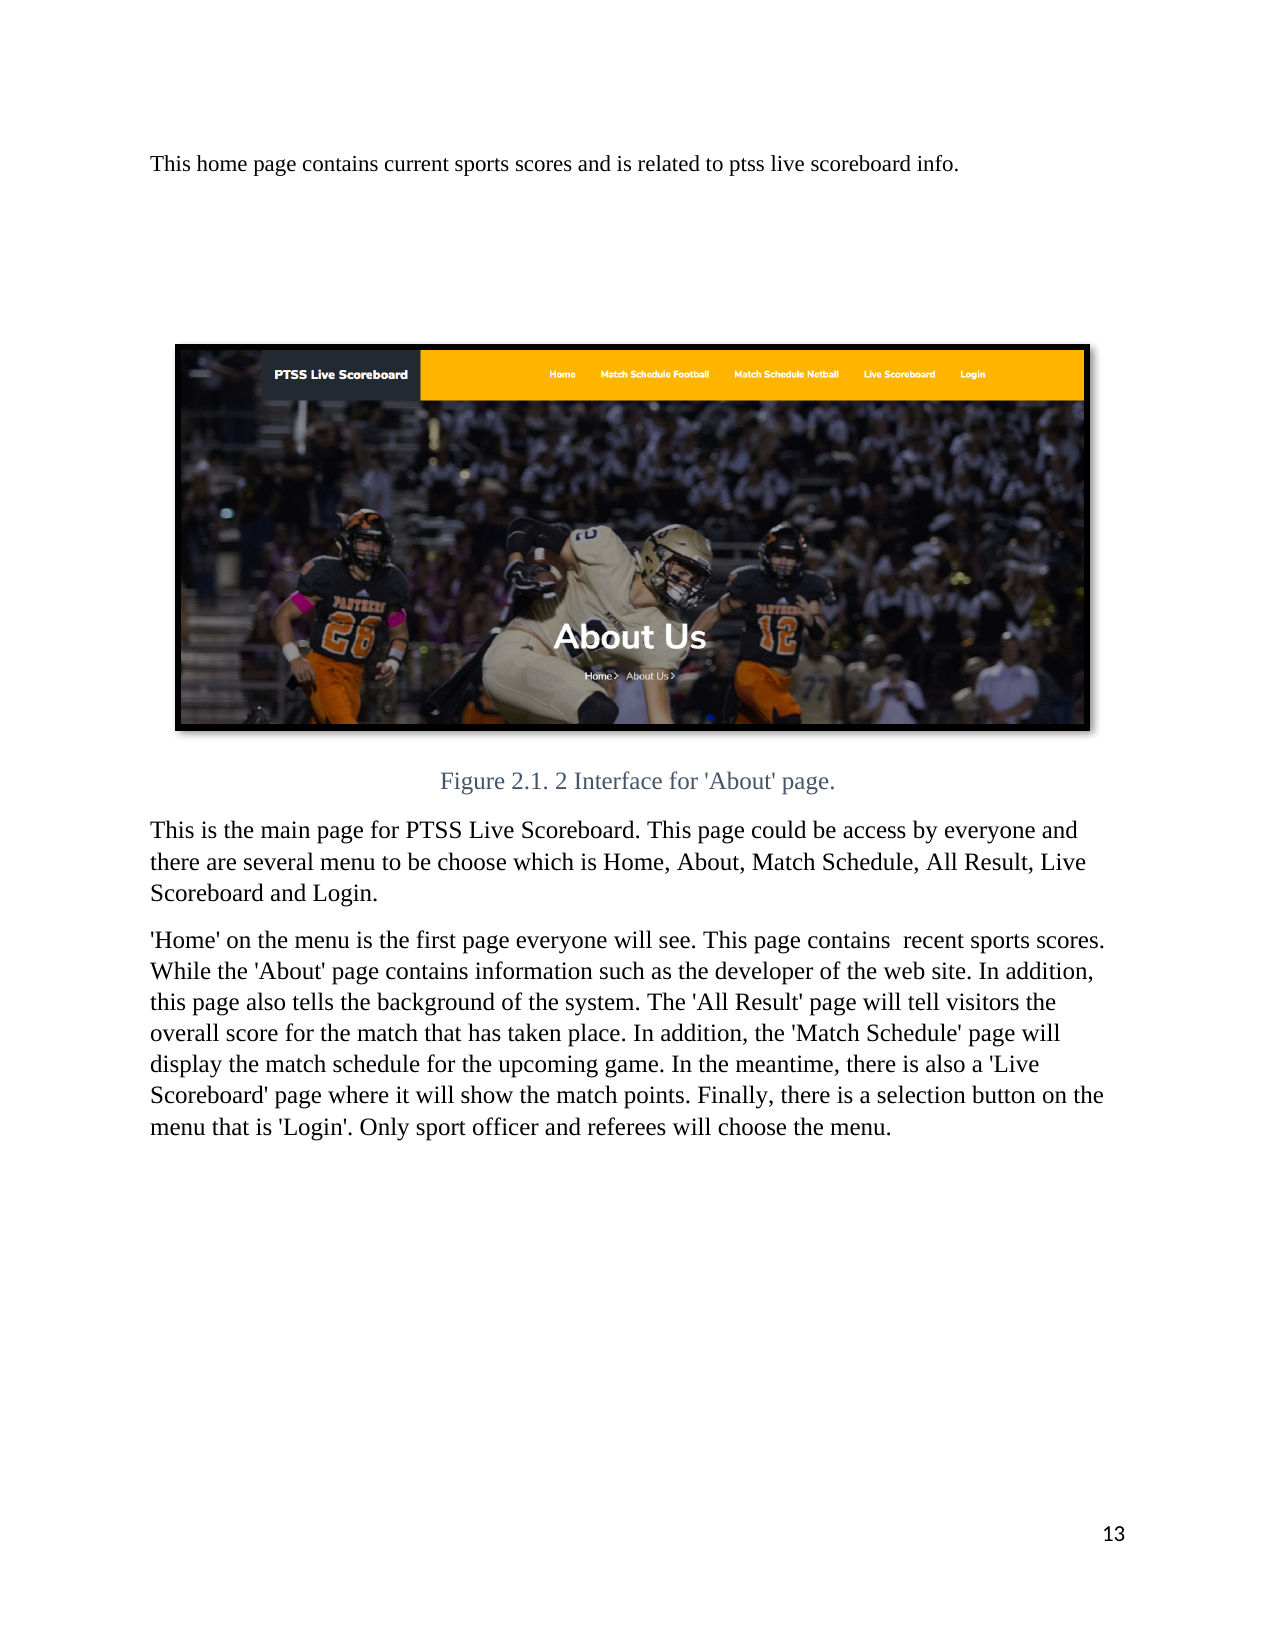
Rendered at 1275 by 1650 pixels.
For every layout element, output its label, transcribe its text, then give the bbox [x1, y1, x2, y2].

text 'Home' on the menu is the first page everyone will see. This page contains recent sports scores. While the 'About' page contains information such as the developer of the web site. In addition, this page also tells the background of the system. The 'All Result' page will tell visitors the overall score for the match that has taken place. In addition, the 'Match Schedule' page will display the match schedule for the upcoming game. In the meantime, there is also a 'Live Scoreboard' page where it will show the match points. Finally, there is a selection button on the menu that is 'Login'. Only sport officer and referees will choose the menu. [150, 925, 1125, 1140]
text Figure 2.1. 2 Interface for 'About' page. [150, 766, 1125, 795]
text This is the main page for PTSS Live Scoreboard. This page could be access by everyone and there are several menu to be choose which is Home, About, Match Schedule, All Result, Live Scoreboard and Login. [150, 816, 1125, 906]
picture [181, 350, 1084, 724]
text This home page contains current sports scores and is related to ptss live scoreboard info. [150, 150, 1125, 176]
